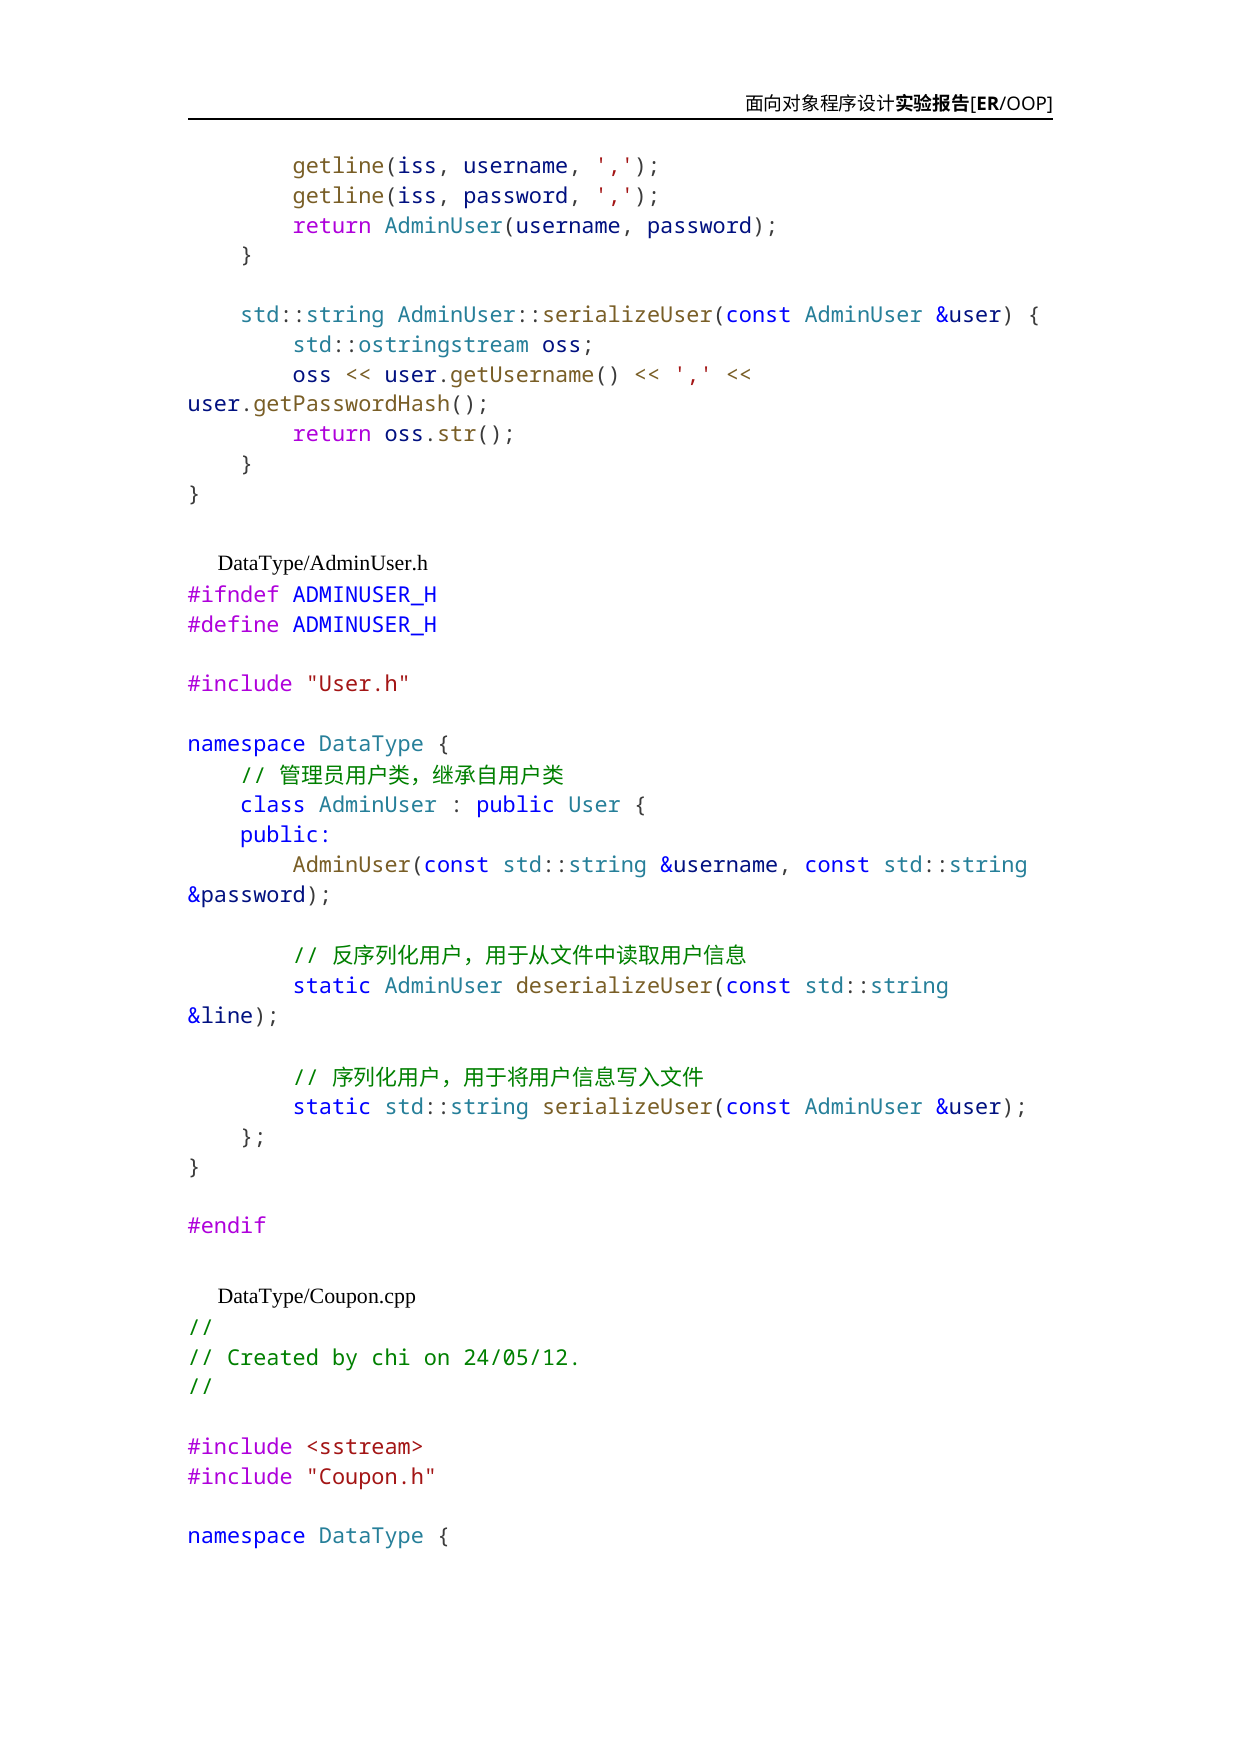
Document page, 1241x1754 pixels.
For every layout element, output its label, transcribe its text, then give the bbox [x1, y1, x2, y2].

text class AdminUser : public User { [187, 789, 1053, 819]
text DataType/Coupon.cpp [186, 1270, 1053, 1312]
text // [187, 1371, 1053, 1401]
text DataType/AdminUser.h [186, 537, 1053, 579]
text oss << user.getUsername() << ',' << user.getPasswordHash(); [187, 358, 1053, 418]
text // 序列化用户，用于将用户信息写入文件 [187, 1059, 1053, 1091]
text // Created by chi on 24/05/12. [187, 1342, 1053, 1371]
text } [187, 448, 1053, 478]
text AdminUser(const std::string &username, const std::string &password); [187, 849, 1053, 909]
text std::string AdminUser::serializeUser(const AdminUser &user) { [187, 299, 1053, 329]
text static std::string serializeUser(const AdminUser &user); [187, 1091, 1053, 1121]
text #endif [187, 1211, 1053, 1240]
text // [187, 1312, 1053, 1342]
text // 反序列化用户，用于从文件中读取用户信息 [187, 938, 1053, 970]
text return AdminUser(username, password); [187, 209, 1053, 239]
text static AdminUser deserializeUser(const std::string &line); [187, 970, 1053, 1030]
text return oss.str(); [187, 418, 1053, 448]
text #ifndef ADMINUSER_H [187, 579, 1053, 609]
text }; [187, 1121, 1053, 1151]
text std::ostringstream oss; [187, 329, 1053, 358]
text #include <sstream> [187, 1431, 1053, 1461]
text } [187, 1151, 1053, 1181]
text getline(iss, password, ','); [187, 180, 1053, 209]
text getline(iss, username, ','); [187, 150, 1053, 180]
text #define ADMINUSER_H [187, 609, 1053, 638]
text public: [187, 819, 1053, 849]
text #include "Coupon.h" [187, 1461, 1053, 1491]
text } [187, 239, 1053, 269]
text namespace DataType { [187, 728, 1053, 758]
text } [187, 478, 1053, 507]
text #include "User.h" [187, 668, 1053, 698]
text // 管理员用户类，继承自用户类 [187, 758, 1053, 789]
text namespace DataType { [187, 1520, 1053, 1550]
